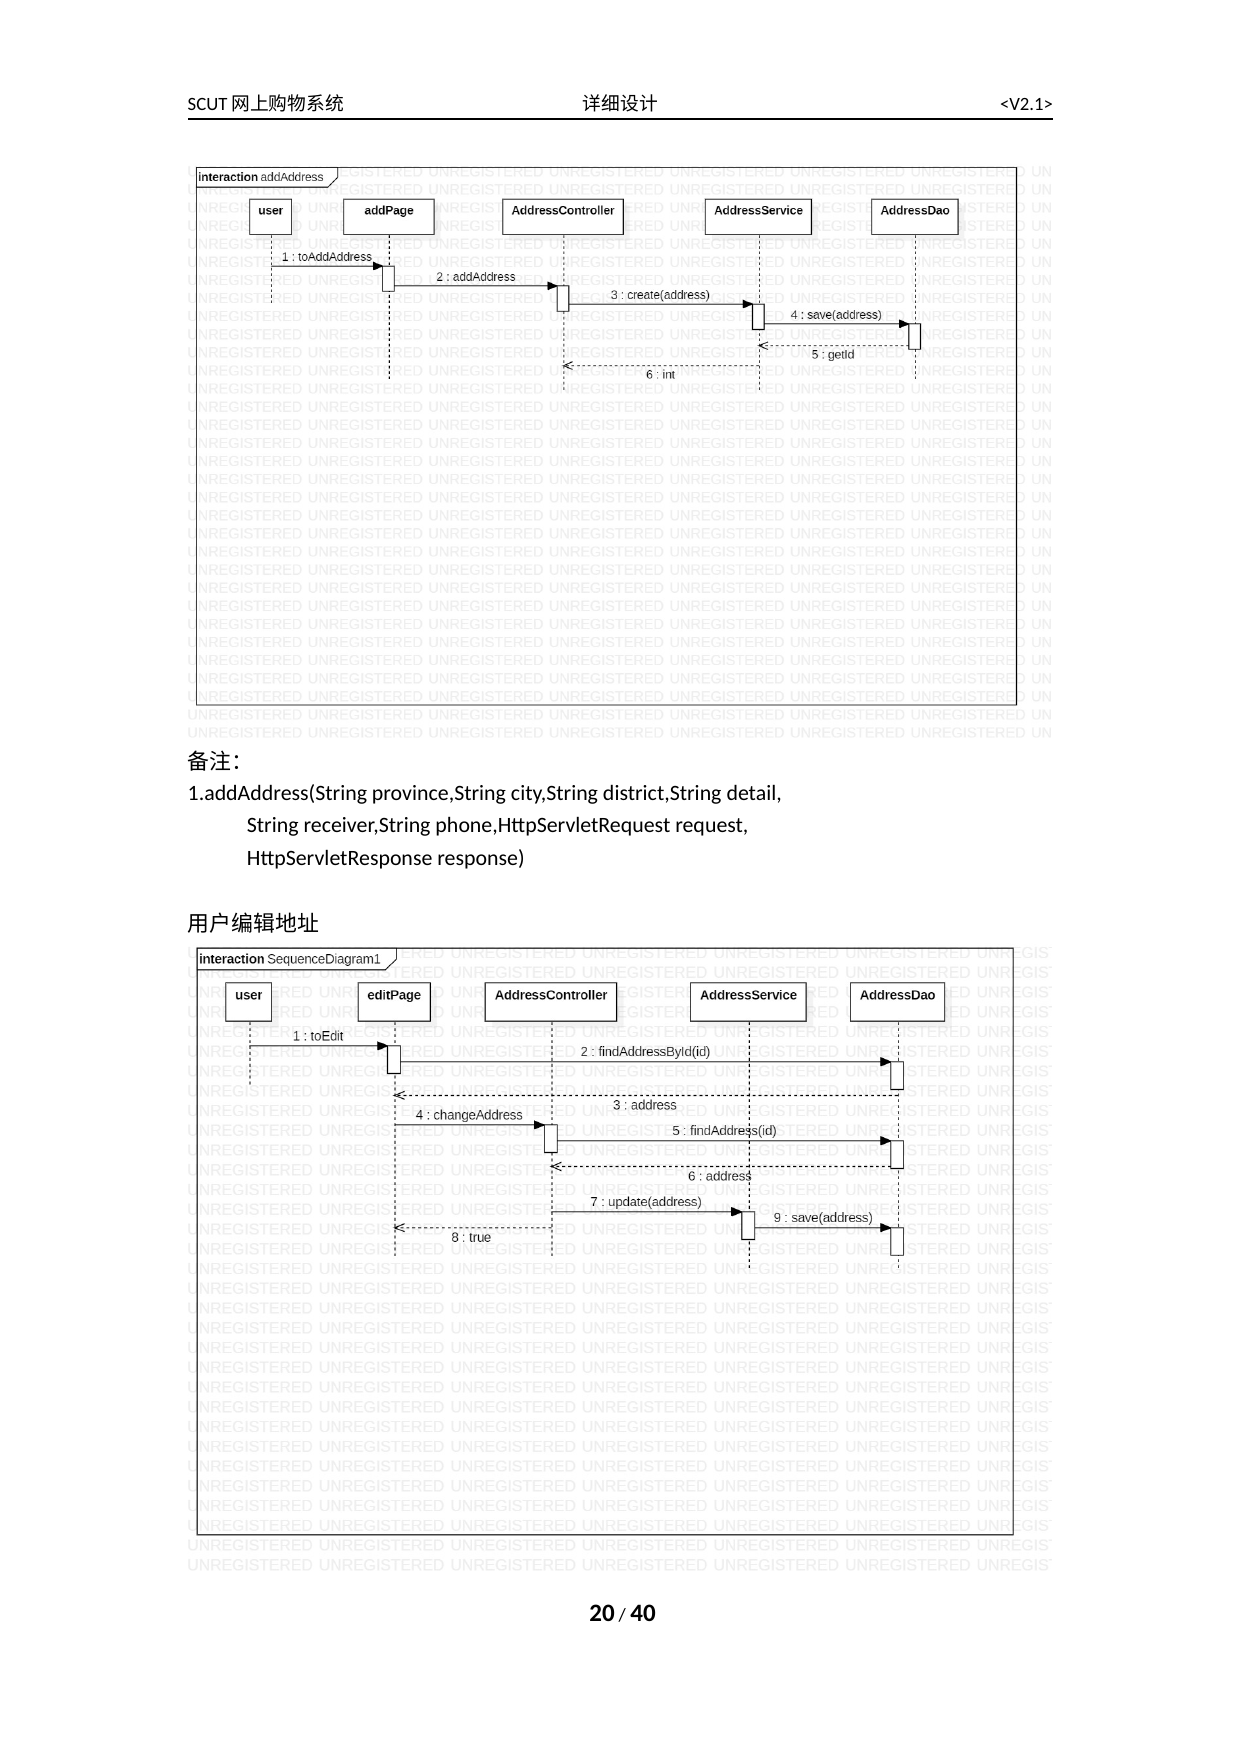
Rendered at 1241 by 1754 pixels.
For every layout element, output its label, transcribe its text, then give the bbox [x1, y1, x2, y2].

list 用户编辑地址 [187, 906, 1053, 938]
list 备注： [187, 743, 1053, 776]
list String receiver,String phone,HttpServletRequest request, [187, 808, 1053, 841]
picture [187, 158, 1052, 741]
list 1.addAddress(String province,String city,String district,String detail, [187, 776, 1053, 808]
list HttpServletResponse response) [187, 841, 1053, 873]
picture [187, 938, 1052, 1574]
